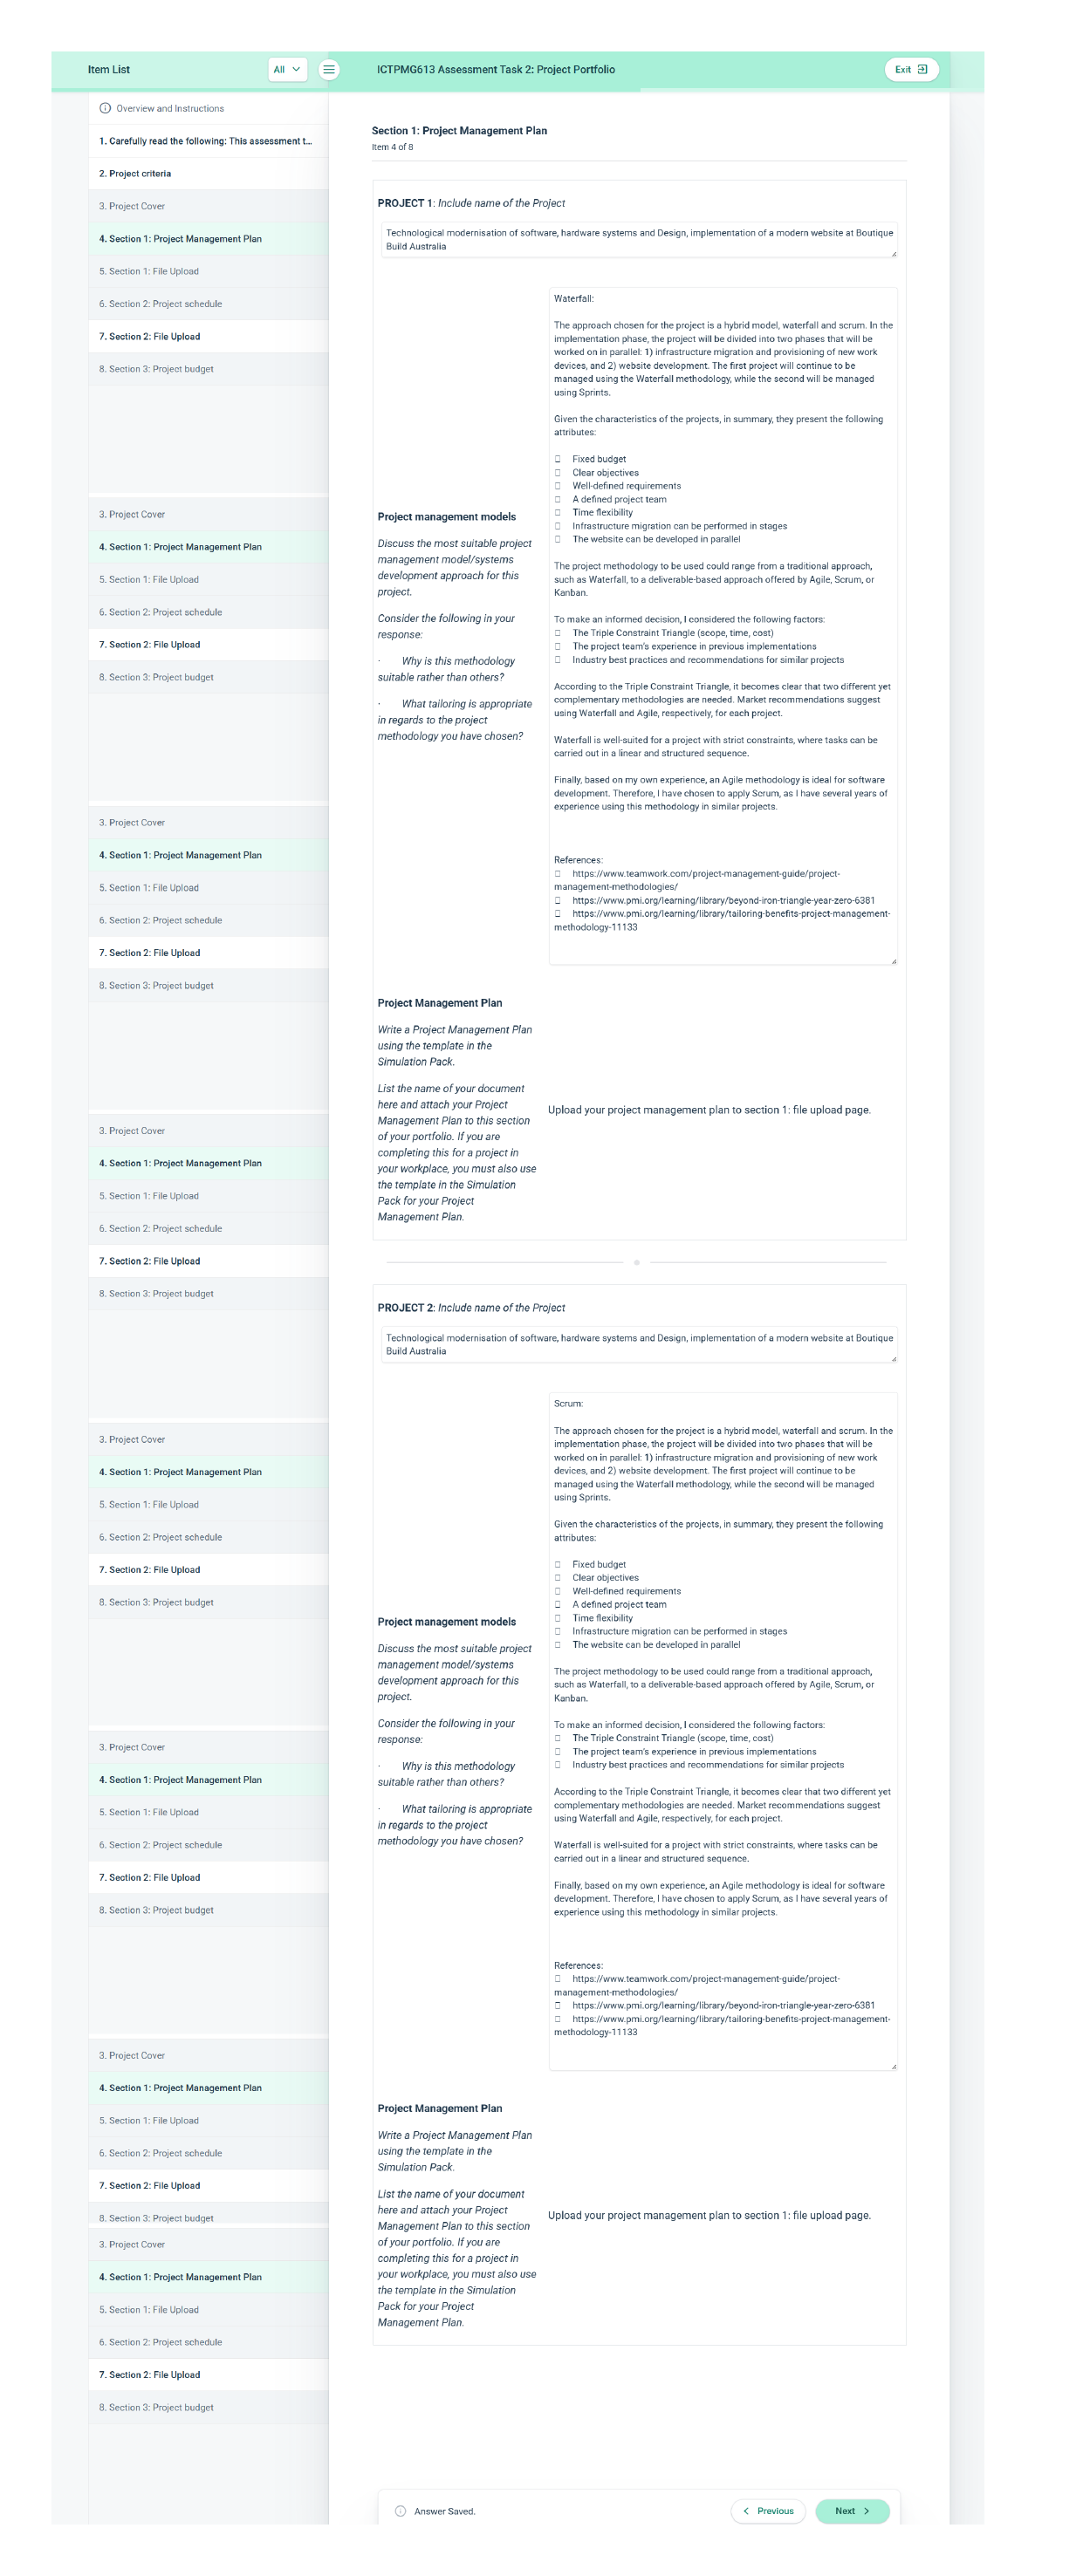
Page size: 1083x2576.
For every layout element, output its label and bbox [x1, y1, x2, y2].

picture [51, 51, 985, 2525]
